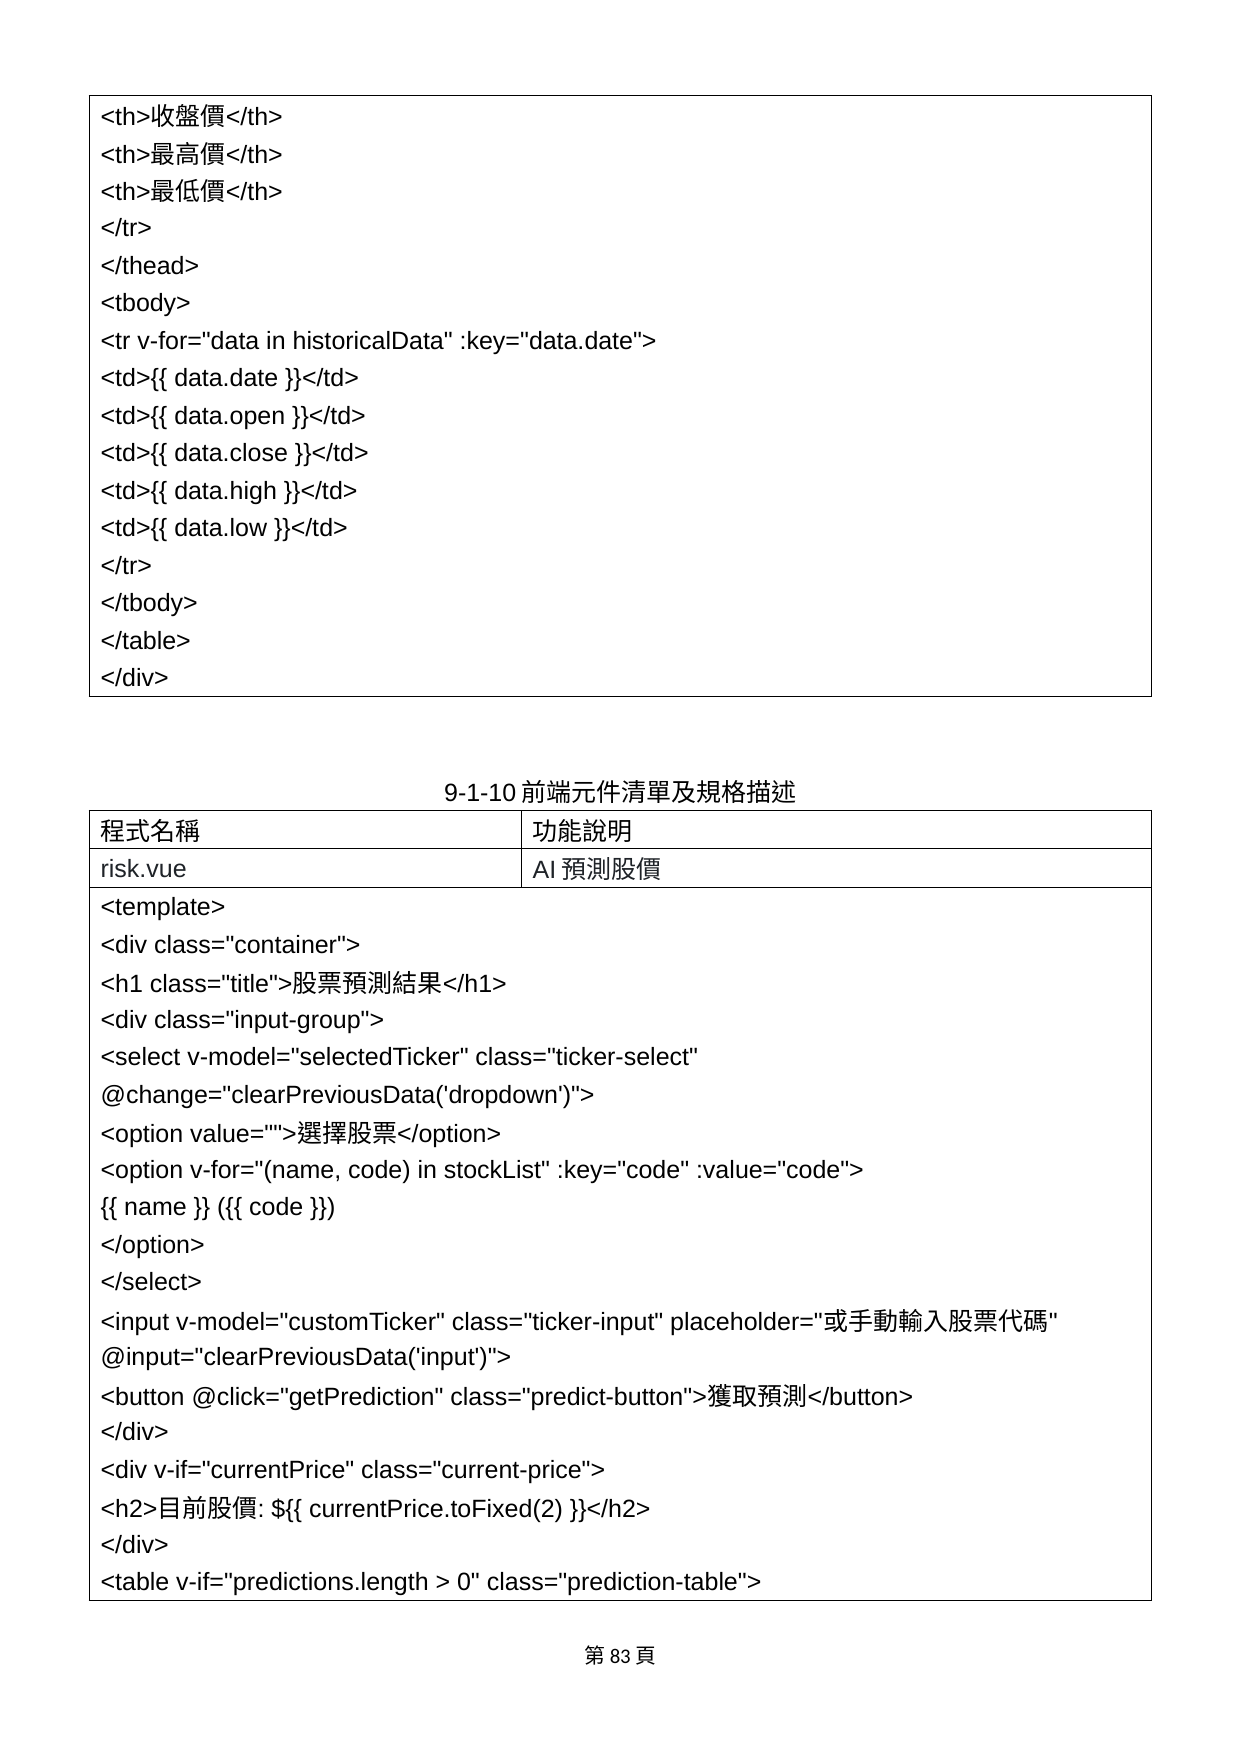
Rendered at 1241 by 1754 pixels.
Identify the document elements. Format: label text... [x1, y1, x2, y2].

text 9-1-10前端元件清單及規格描述 [89, 772, 1152, 810]
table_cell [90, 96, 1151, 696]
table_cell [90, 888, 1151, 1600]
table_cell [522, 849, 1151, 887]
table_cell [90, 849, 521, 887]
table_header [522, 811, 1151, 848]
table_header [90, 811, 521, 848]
